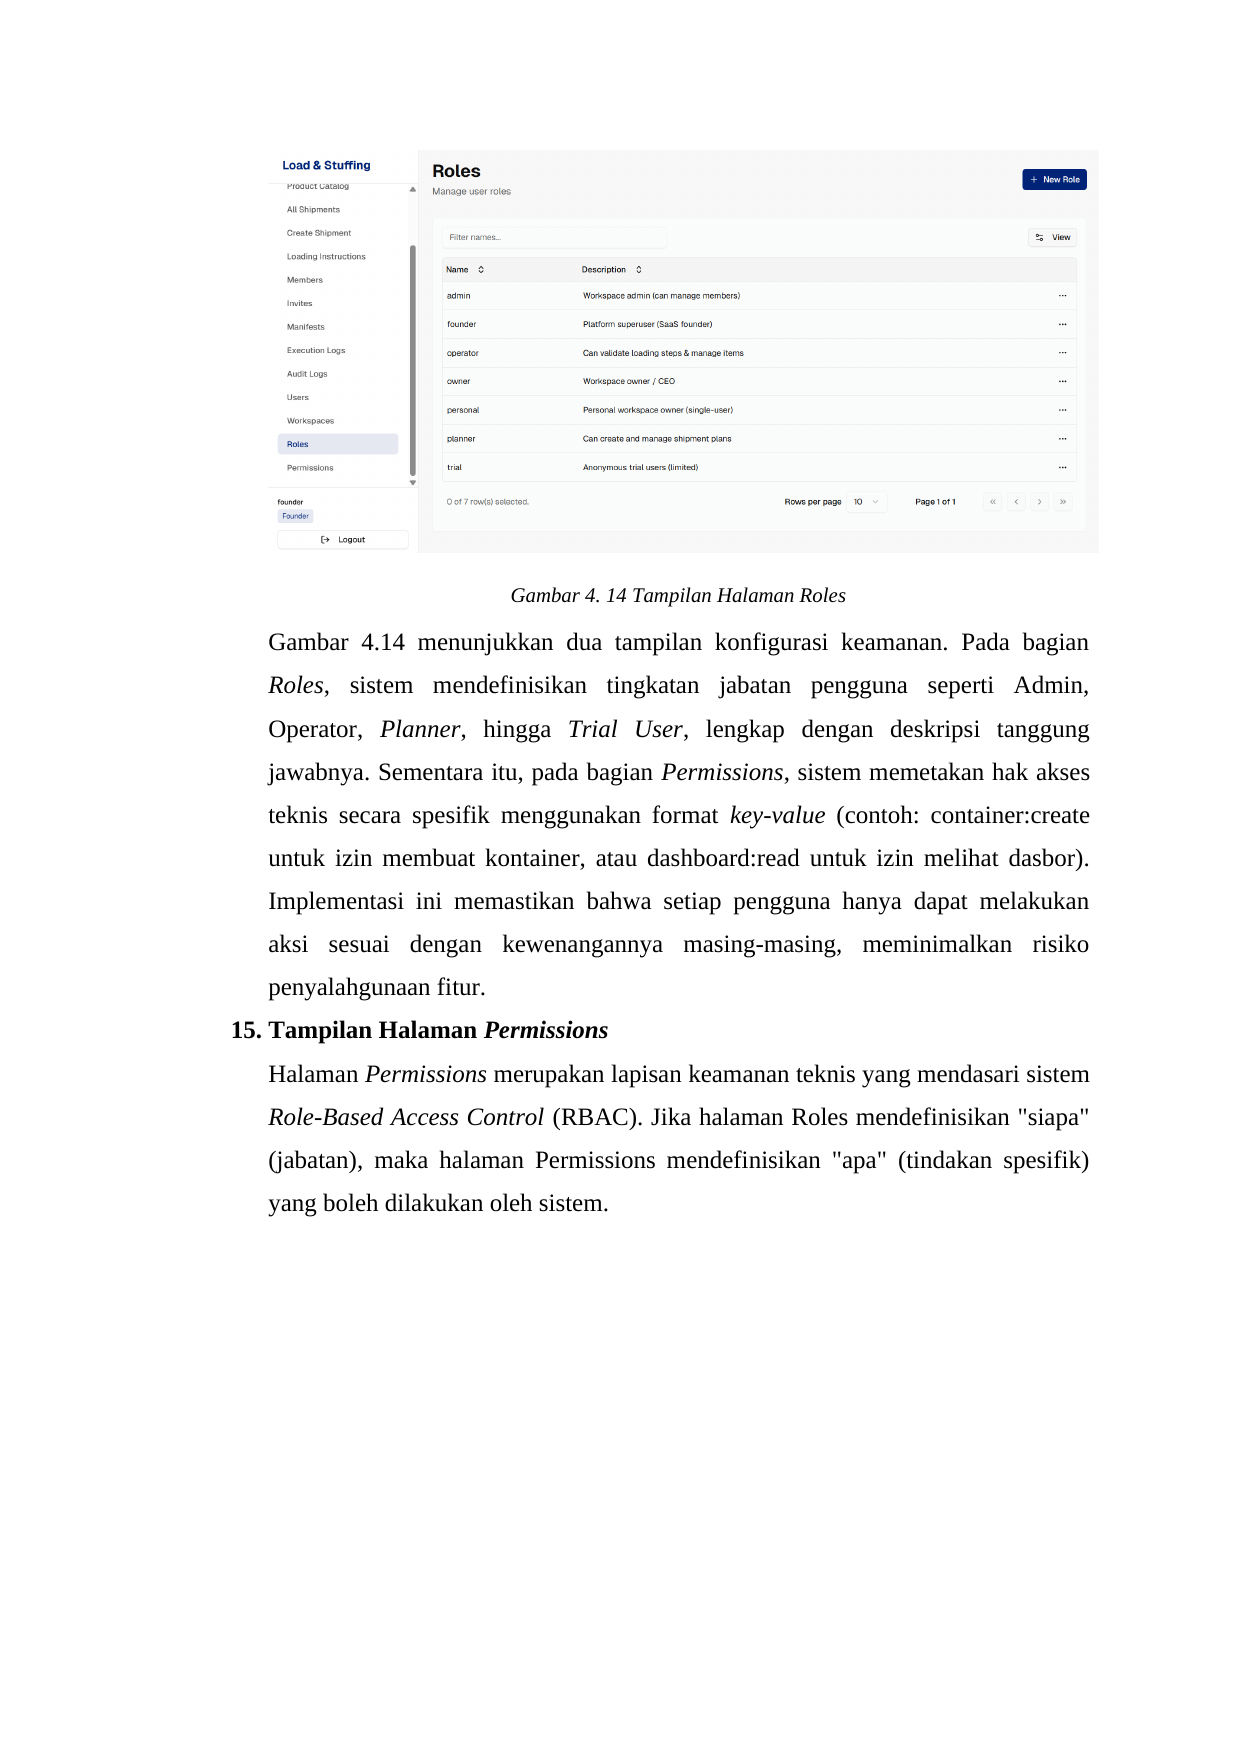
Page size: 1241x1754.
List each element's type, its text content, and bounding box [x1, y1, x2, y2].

list Tampilan Halaman Permissions [231, 1016, 1090, 1044]
text Gambar 4. 14 Tampilan Halaman Roles [193, 582, 1090, 607]
list Gambar 4.14 menunjukkan dua tampilan konfigurasi keamanan. Pada bagian Roles, sistem mendefinisikan tingkatan jabatan pengguna seperti Admin, Operator, Planner, hingga Trial User, lengkap dengan deskripsi tanggung jawabnya. Sementara itu, pada bagian Permissions, sistem memetakan hak akses teknis secara spesifik menggunakan format key-value (contoh: container:create untuk izin membuat kontainer, atau dashboard:read untuk izin melihat dasbor). Implementasi ini memastikan bahwa setiap pengguna hanya dapat melakukan aksi sesuai dengan kewenangannya masing-masing, meminimalkan risiko penyalahgunaan fitur. [268, 627, 1090, 1001]
list Halaman Permissions merupakan lapisan keamanan teknis yang mendasari sistem Role-Based Access Control (RBAC). Jika halaman Roles mendefinisikan "siapa" (jabatan), maka halaman Permissions mendefinisikan "apa" (tindakan spesifik) yang boleh dilakukan oleh sistem. [268, 1059, 1090, 1217]
picture [268, 150, 1099, 553]
